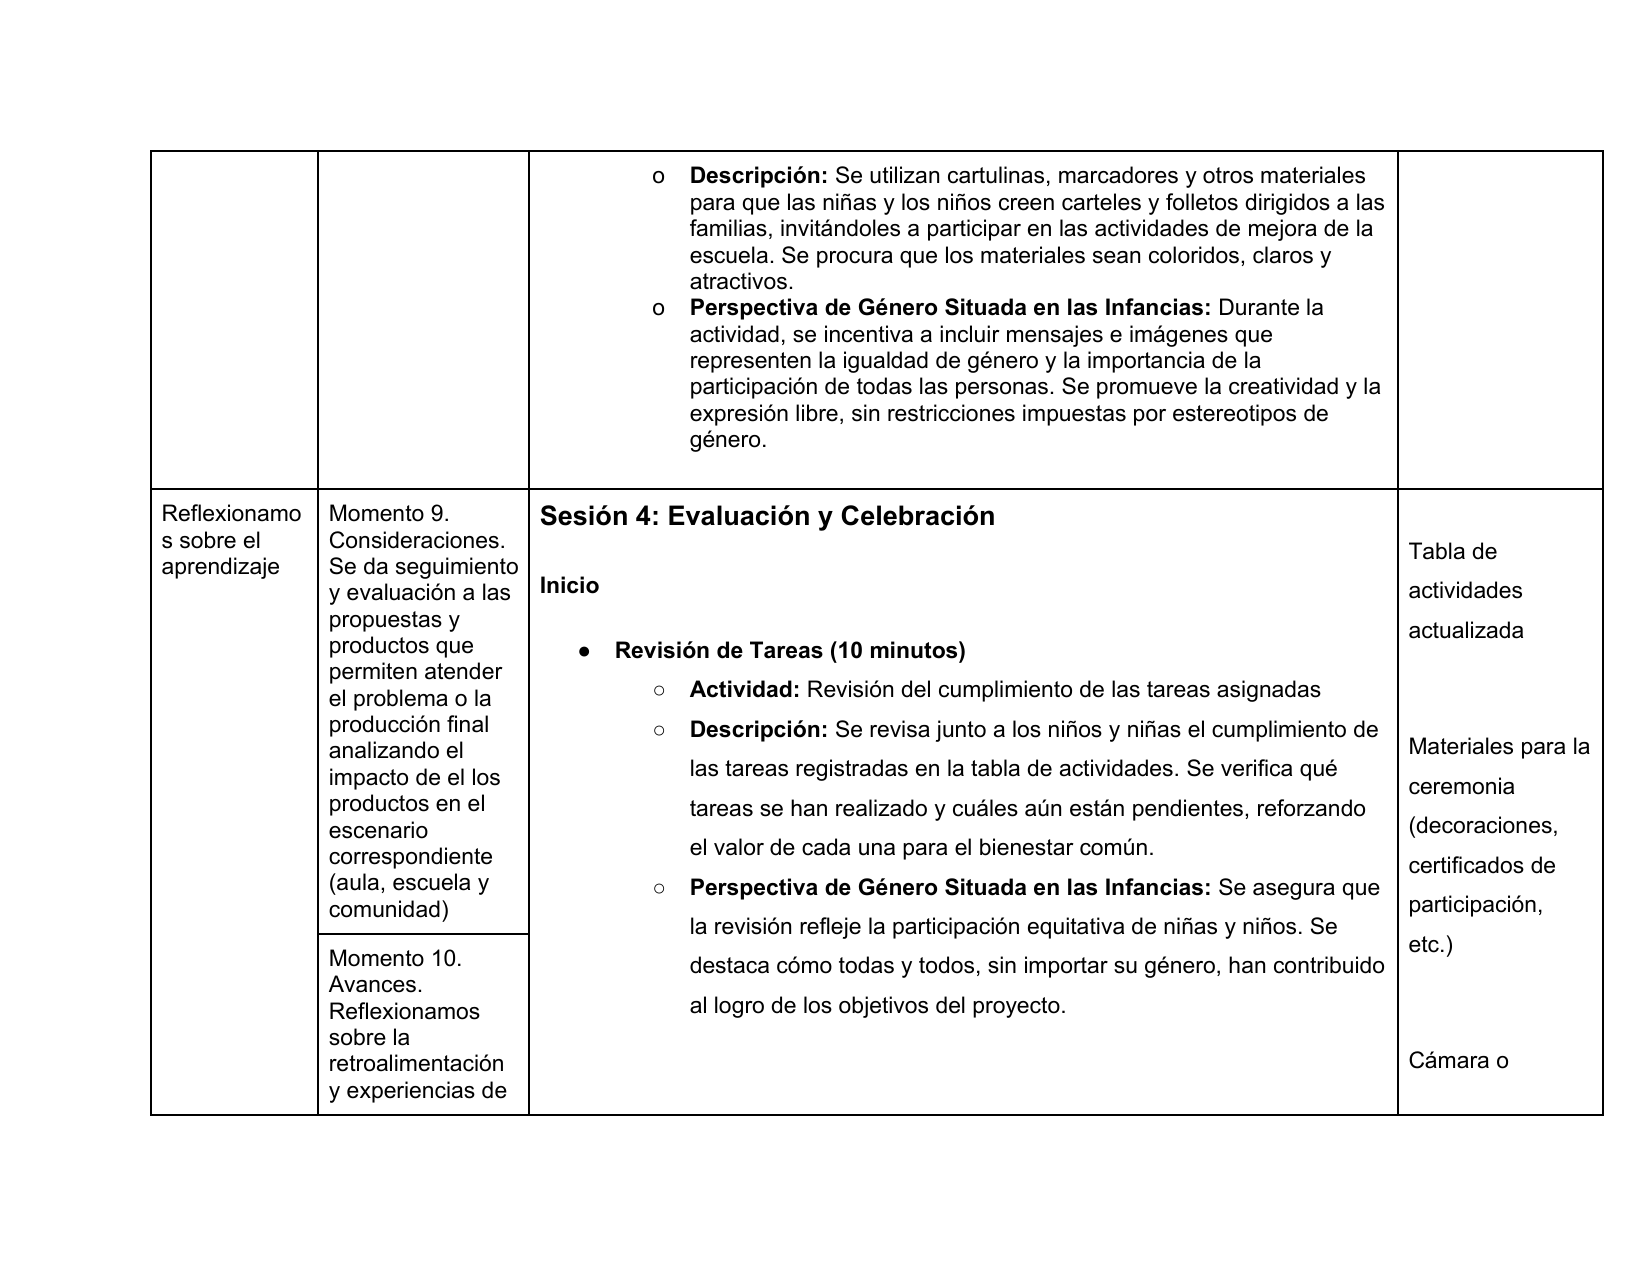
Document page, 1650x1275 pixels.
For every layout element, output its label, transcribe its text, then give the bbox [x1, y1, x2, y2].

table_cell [319, 152, 528, 488]
table_cell Sesión 4: Evaluación y Celebración Inicio Revisión de Tareas (10 minutos) Actividad: Revisión del cumplimiento de las tareas asignadas Descripción: Se revisa junto a los niños y niñas el cumplimiento de las tareas registradas en la tabla de actividades. Se verifica qué tareas se han realizado y cuáles aún están pendientes, reforzando el valor de cada una para el bienestar común. Perspectiva de Género Situada en las Infancias: Se asegura que la revisión refleje la participación equitativa de niñas y niños. Se destaca cómo todas y todos, sin importar su género, han contribuido al logro de los objetivos del proyecto. Desarrollo Evaluación de la Experiencia (25 minutos) Actividad: Reflexión sobre el proceso del proyecto Descripción: Se facilita una reflexión grupal sobre todas las etapas del proyecto, desde la identificación de las áreas a mejorar hasta la ejecución de las tareas y la campaña de convocatoria. Se pregunta a las niñas y los niños qué fue lo que más les gustó, qué aprendieron y cómo se sintieron al trabajar en equipo. Perspectiva de Género Situada en las Infancias: Se enfatiza que la colaboración y el respeto mutuo fueron fundamentales para el éxito del proceso. Se resalta cómo la igualdad de género estuvo presente en todas las fases del proyecto, garantizando una participación justa y significativa para todas y todos. Cierre Celebración (15 minutos) Actividad: Ceremonia de celebración de los logros Descripción: Se realiza una ceremonia para celebrar los logros alcanzados, en la que las niñas y los niños, junto a los facilitadores Cristofer y Braian, comparten sus experiencias y aprendizajes. Se aprovecha este espacio para reconocer el esfuerzo y la participación de cada persona. Perspectiva de Género Situada en las Infancias: Se asegura que la celebración reconozca de manera equitativa a todas y todos. Se destacan ejemplos concretos de cómo la perspectiva de género se integró a lo largo del proyecto y cómo contribuyó a su éxito. Producto Final Tabla de Actividades: Registro visible en el aula que se mantiene actualizado con las tareas asignadas y cumplidas, reflejando la participación equitativa de niñas y niños. Mural Gráfico: Representación colectiva de la visión de una escuela limpia y cuidada, elaborada por los niños y niñas y fortalecida por la participación activa de la comunidad escolar. [530, 490, 1397, 1113]
table_cell Momento 9. Consideraciones. Se da seguimiento y evaluación a las propuestas y productos que permiten atender el problema o la producción final analizando el impacto de el los productos en el escenario correspondiente (aula, escuela y comunidad) [319, 490, 528, 932]
table_cell Reflexionamos sobre el aprendizaje [152, 490, 317, 1113]
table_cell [319, 935, 528, 1113]
table_cell Tabla de actividades actualizada Materiales para la ceremonia (decoraciones, certificados de participación, etc.) Cámara o teléfono inteligente para documentar la celebración [1399, 490, 1602, 1113]
